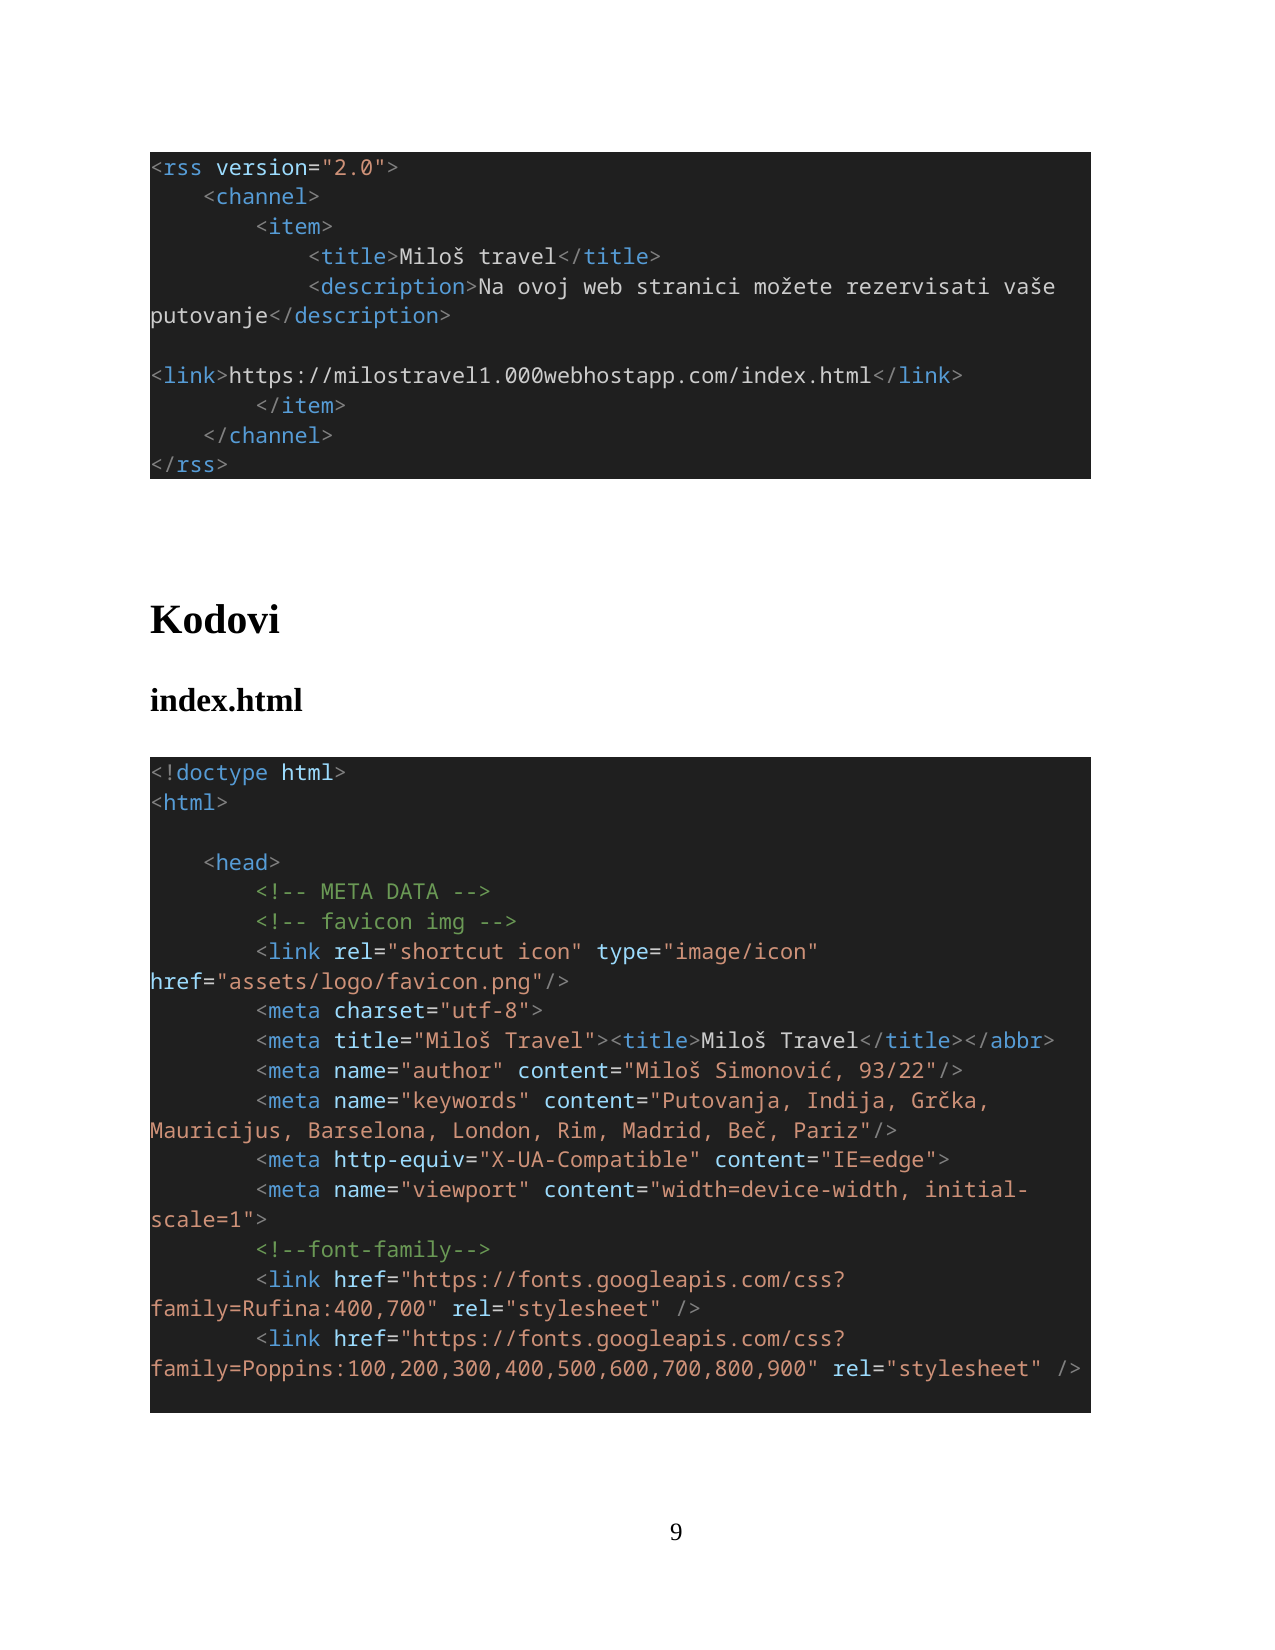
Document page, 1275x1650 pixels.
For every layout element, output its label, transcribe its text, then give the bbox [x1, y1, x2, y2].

text </item> [150, 390, 1091, 420]
text <head> [150, 847, 1091, 876]
text </channel> [150, 420, 1091, 449]
text <meta name="keywords" content="Putovanja, Indija, Grčka, Mauricijus, Barselona, London, Rim, Madrid, Beč, Pariz"/> [150, 1085, 1091, 1144]
text <!doctype html> [150, 757, 1091, 787]
text <link rel="shortcut icon" type="image/icon" href="assets/logo/favicon.png"/> [150, 936, 1091, 996]
text <meta name="viewport" content="width=device-width, initial-scale=1"> [150, 1174, 1091, 1234]
text <title>Miloš travel</title> [150, 241, 1091, 271]
text <!--font-family--> [150, 1234, 1091, 1264]
text index.html [150, 681, 1091, 719]
text <link href="https://fonts.googleapis.com/css?family=Rufina:400,700" rel="stylesheet" /> [150, 1264, 1091, 1323]
text <meta title="Miloš Travel"><title>Miloš Travel</title></abbr> [150, 1025, 1091, 1055]
text Kodovi [150, 594, 1091, 642]
text <!-- META DATA --> [150, 876, 1091, 906]
text <meta name="author" content="Miloš Simonović, 93/22"/> [150, 1055, 1091, 1085]
text <link>https://milostravel1.000webhostapp.com/index.html</link> [150, 330, 1091, 390]
text <meta http-equiv="X-UA-Compatible" content="IE=edge"> [150, 1144, 1091, 1174]
text <description>Na ovoj web stranici možete rezervisati vaše putovanje</description> [150, 271, 1091, 330]
text <link href="https://fonts.googleapis.com/css?family=Poppins:100,200,300,400,500,600,700,800,900" rel="stylesheet" /> [150, 1323, 1091, 1383]
text <rss version="2.0"> [150, 152, 1091, 181]
text <html> [150, 787, 1091, 817]
text <meta charset="utf-8"> [150, 996, 1091, 1025]
text <channel> [150, 181, 1091, 211]
text </rss> [150, 449, 1091, 479]
text <item> [150, 211, 1091, 241]
text <!-- favicon img --> [150, 906, 1091, 936]
